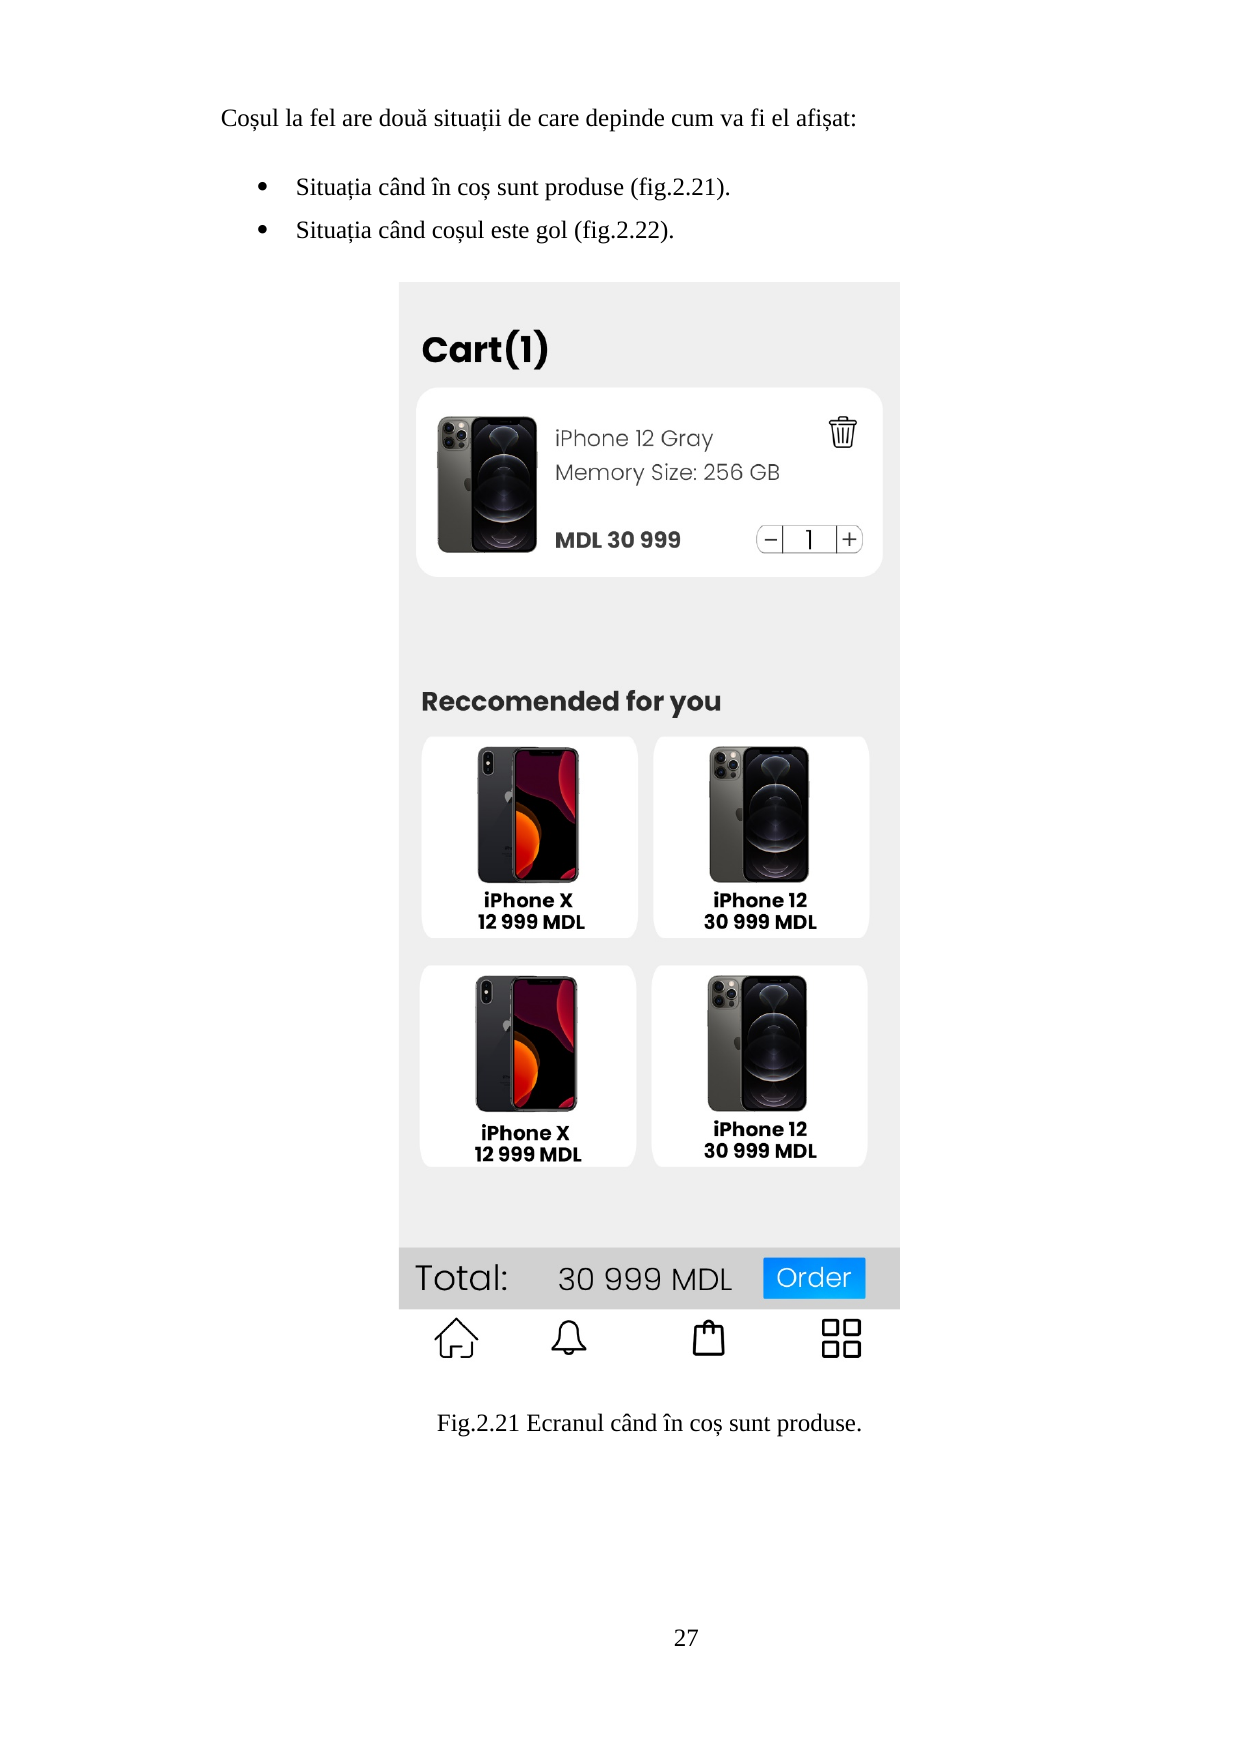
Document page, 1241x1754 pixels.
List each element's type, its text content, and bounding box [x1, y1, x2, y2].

text Fig.2.21 Ecranul când în coș sunt produse. [147, 1408, 1152, 1437]
list Situația când coșul este gol (fig.2.22). [258, 215, 1152, 243]
picture [398, 282, 900, 1369]
list Situația când în coș sunt produse (fig.2.21). [258, 172, 1152, 200]
text Coșul la fel are două situații de care depinde cum va fi el afișat: [147, 103, 1152, 132]
